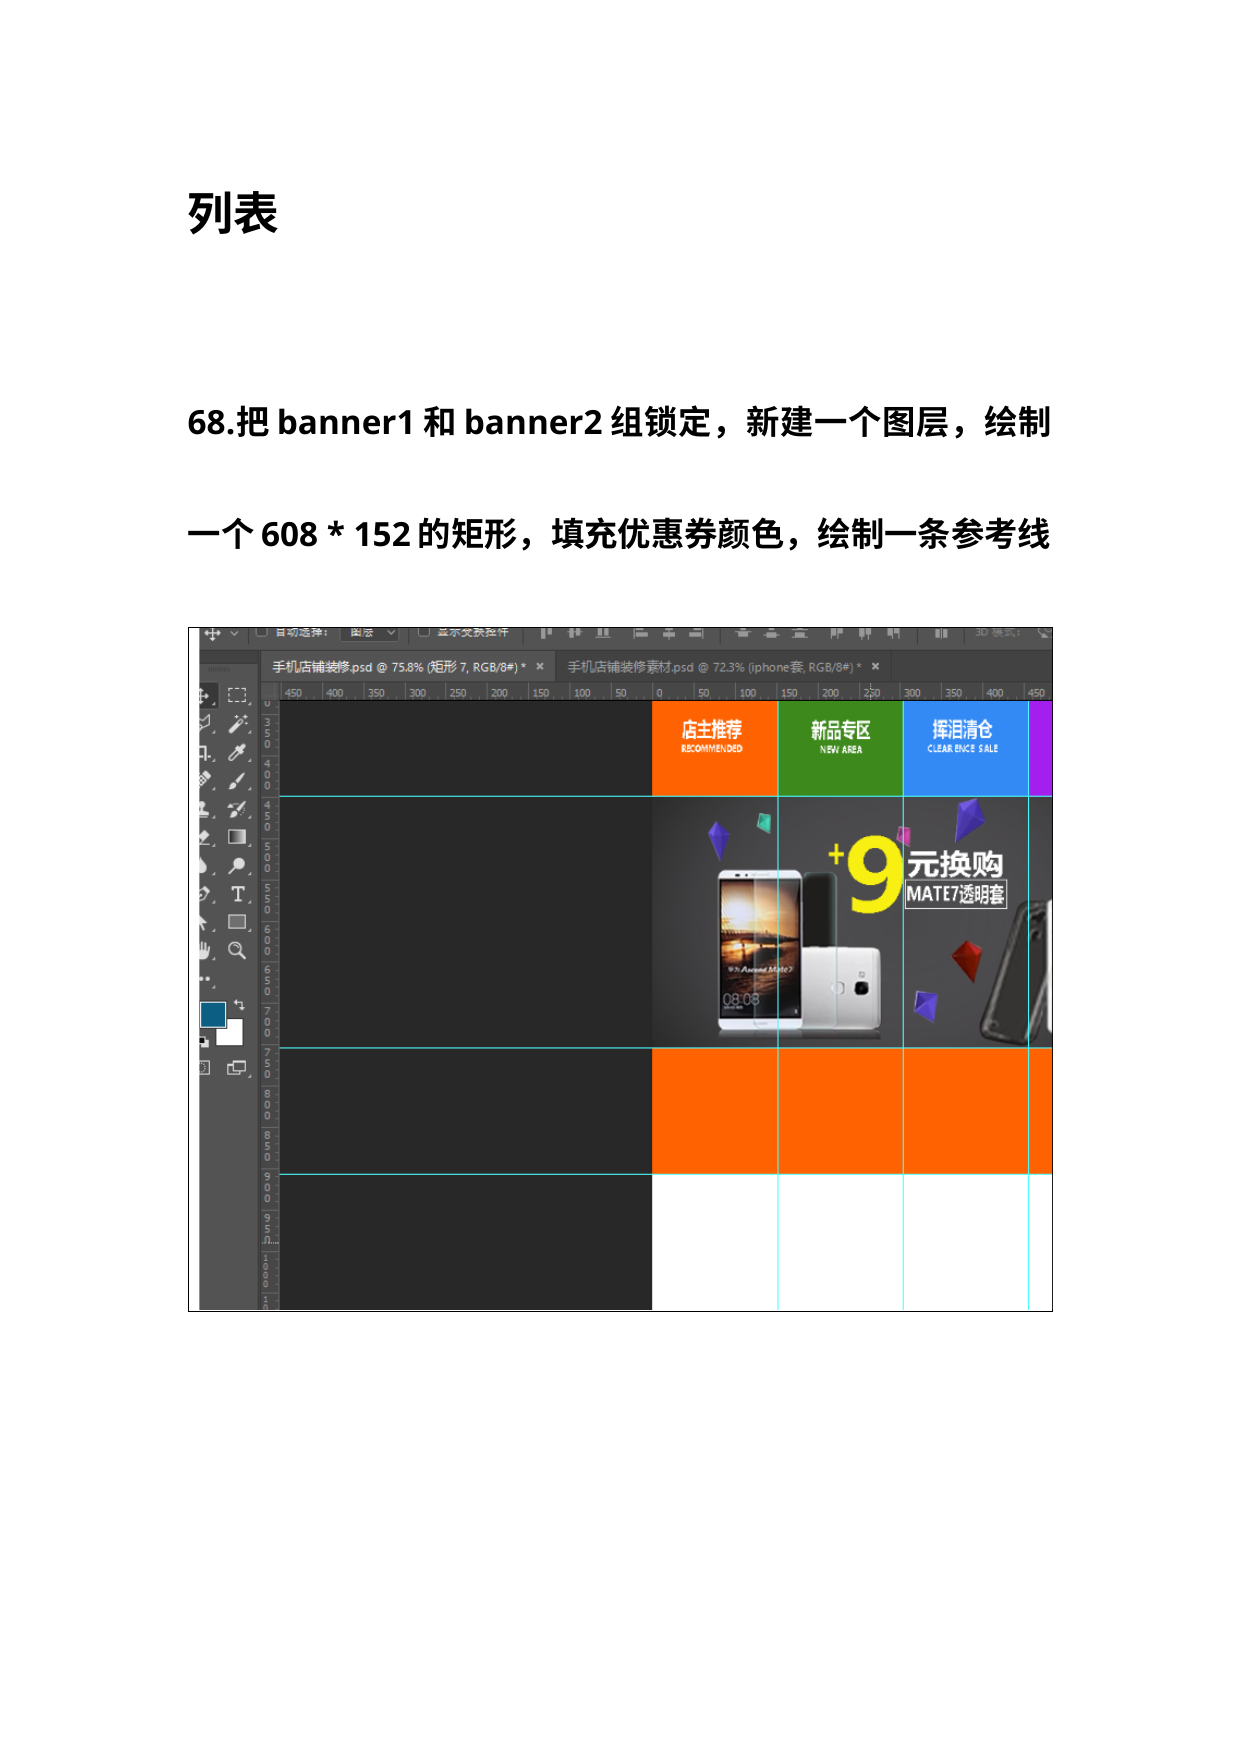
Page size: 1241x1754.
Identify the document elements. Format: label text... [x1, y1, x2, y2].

subtitle 68.把banner1和banner2组锁定，新建一个图层，绘制一个608 * 152的矩形，填充优惠券颜色，绘制一条参考线 [187, 387, 1053, 565]
picture [199, 628, 1053, 1310]
subtitle 列表 [187, 162, 1053, 259]
table_header [189, 628, 1052, 1311]
